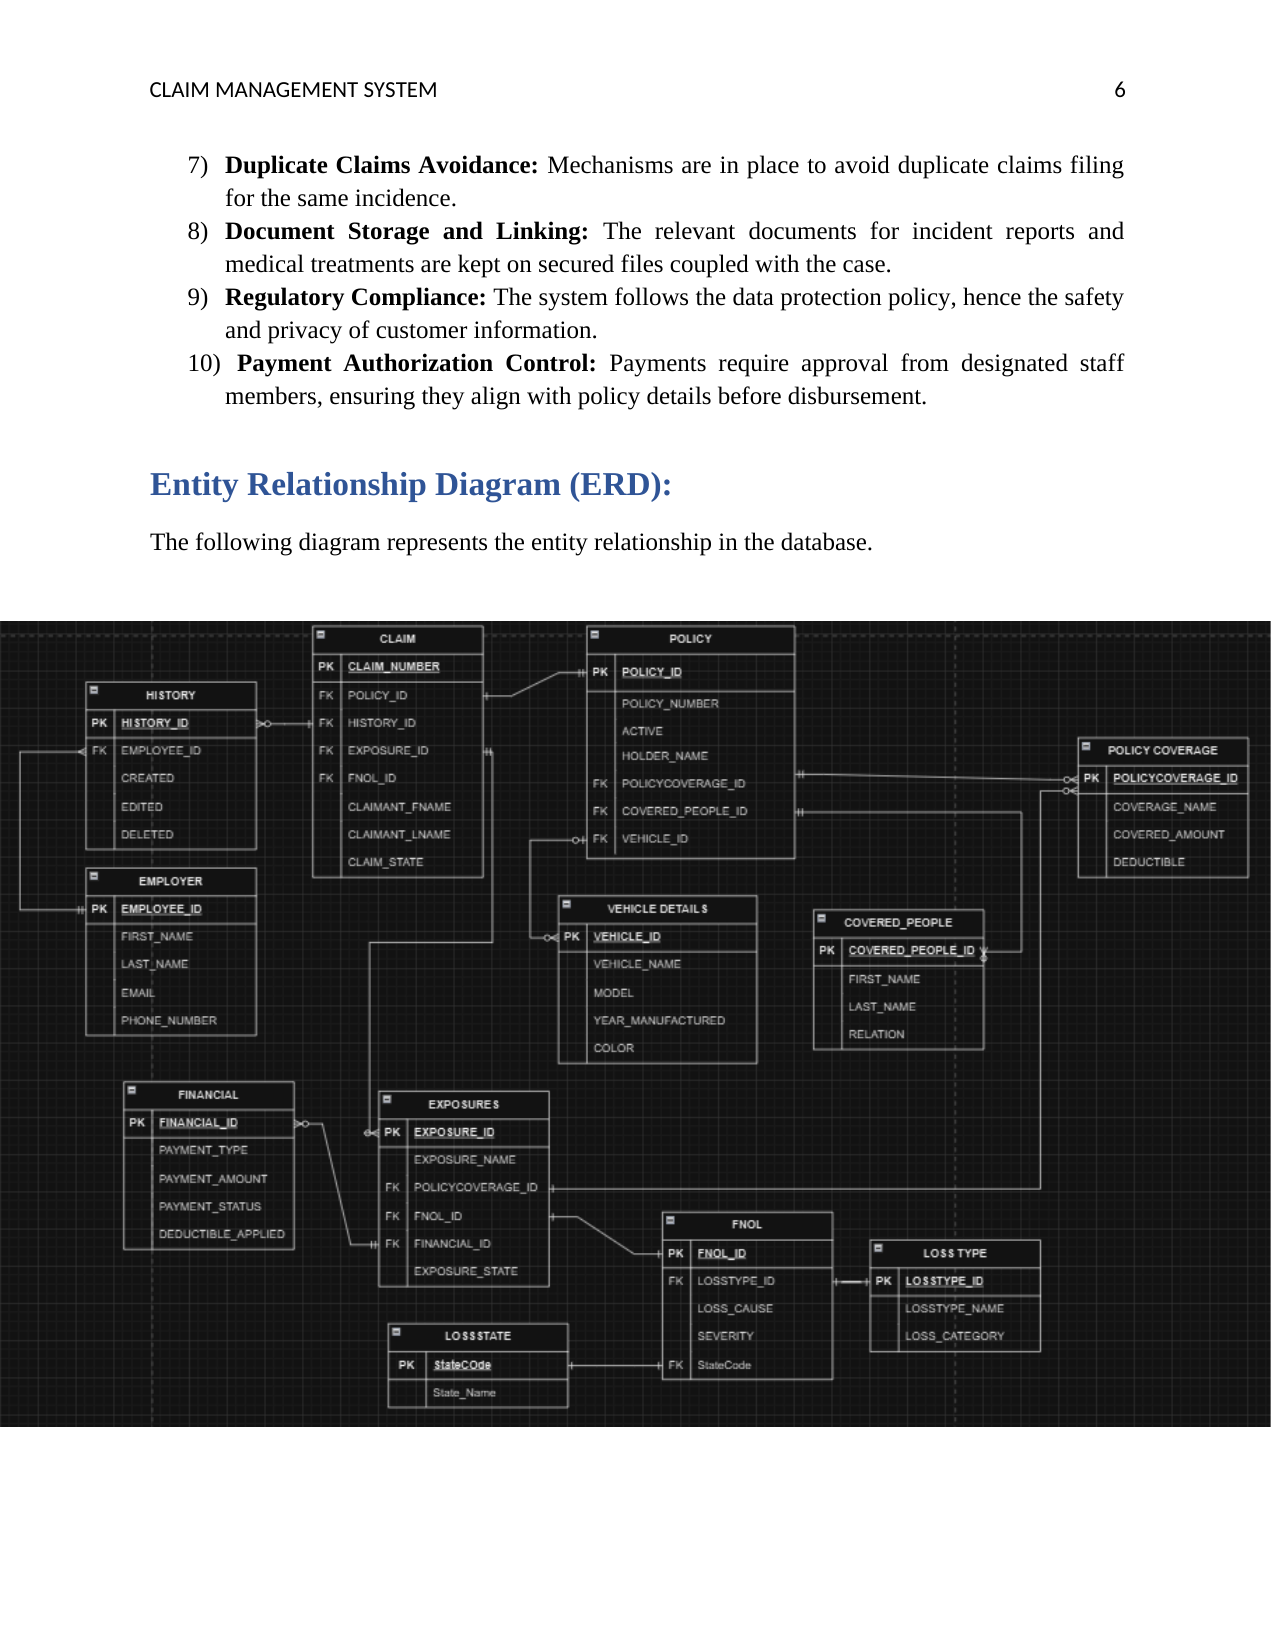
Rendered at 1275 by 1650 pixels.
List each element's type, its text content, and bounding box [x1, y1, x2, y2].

list Document Storage and Linking: The relevant documents for incident reports and medical treatments are kept on secured files coupled with the case. [187, 216, 1125, 278]
list Regulatory Compliance: The system follows the data protection policy, hence the safety and privacy of customer information. [187, 282, 1125, 344]
picture [0, 621, 1271, 1427]
text The following diagram represents the entity relationship in the database. [150, 527, 1125, 556]
list Payment Authorization Control: Payments require approval from designated staff members, ensuring they align with policy details before disbursement. [187, 348, 1125, 410]
list Duplicate Claims Avoidance: Mechanisms are in place to avoid duplicate claims filing for the same incidence. [187, 150, 1125, 212]
subtitle Entity Relationship Diagram (ERD): [150, 464, 1125, 502]
